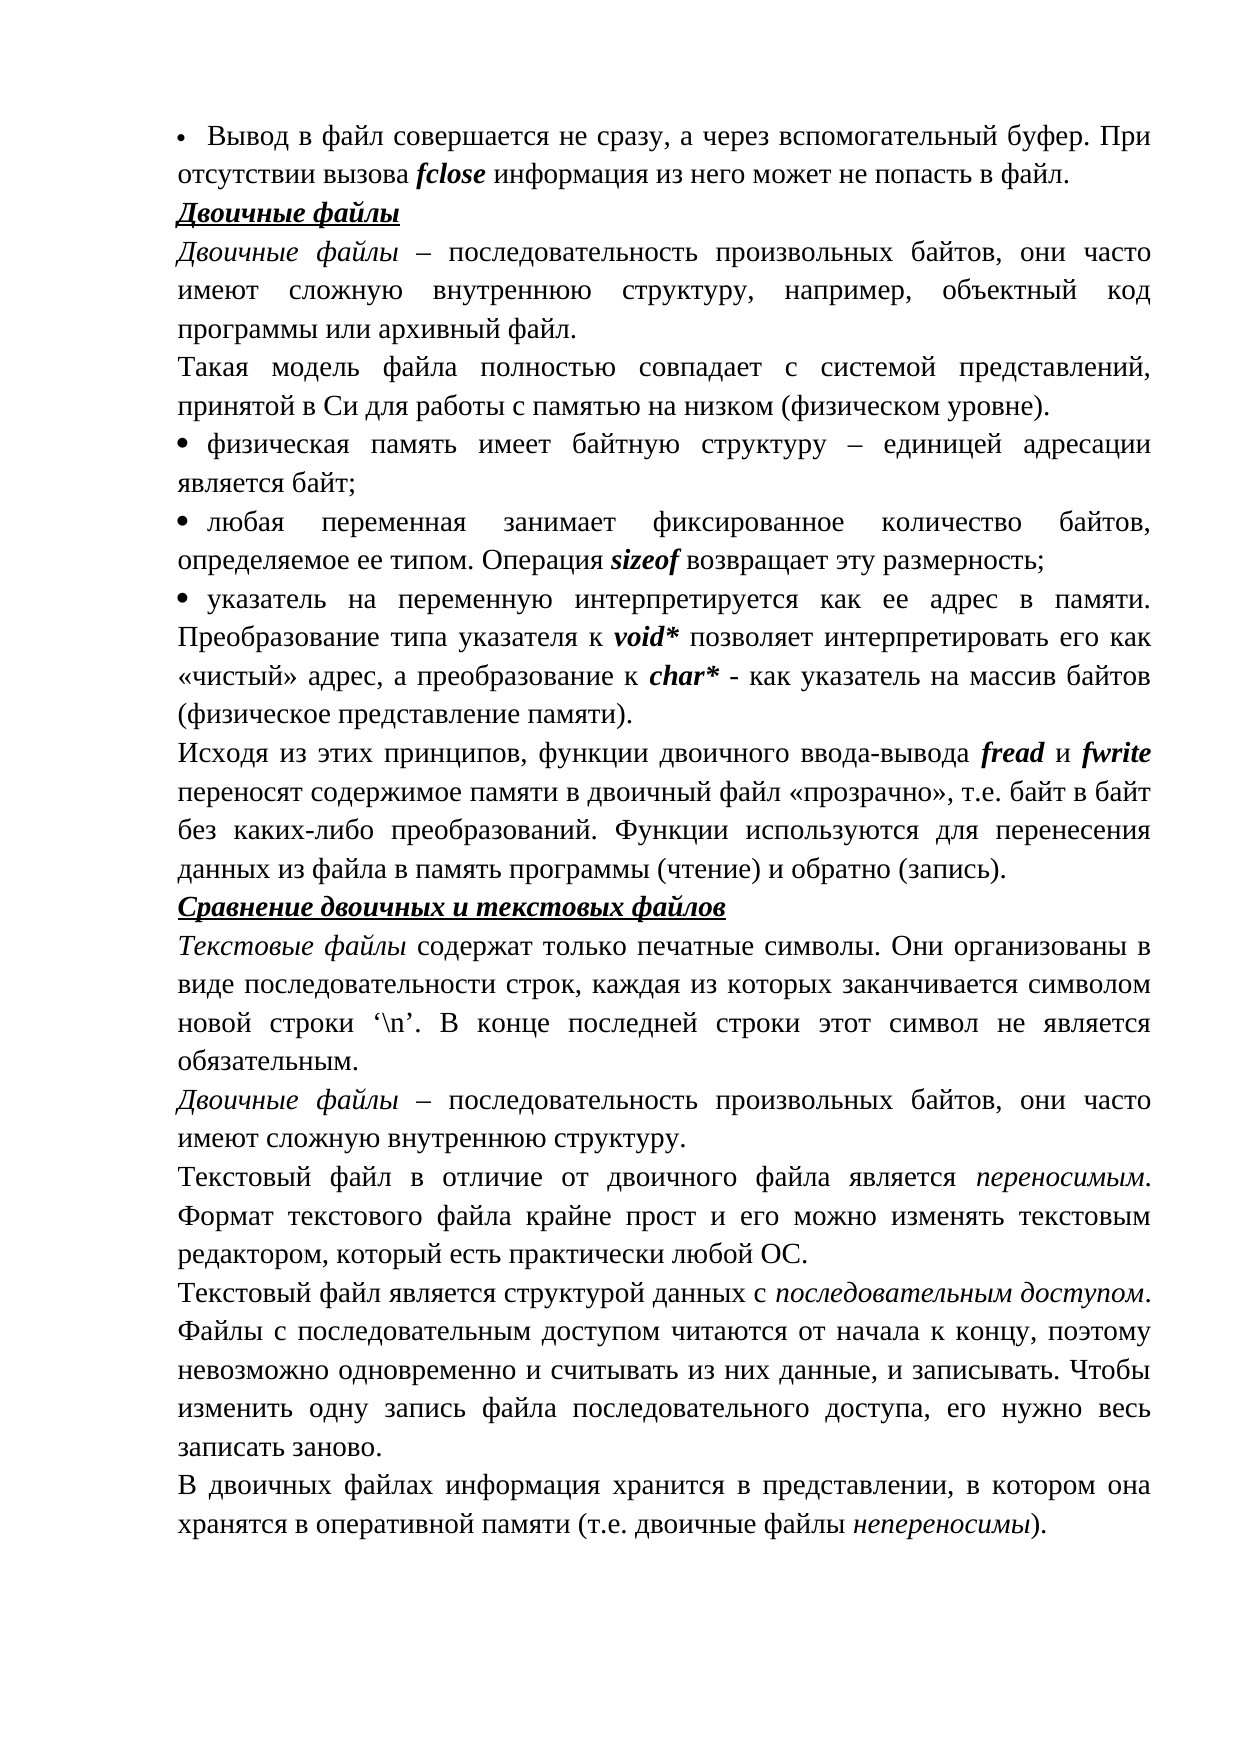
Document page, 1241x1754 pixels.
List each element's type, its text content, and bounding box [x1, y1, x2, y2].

text Текстовый файл в отличие от двоичного файла является переносимым. Формат текстового файла крайне прост и его можно изменять текстовым редактором, который есть практически любой ОС. [177, 1159, 1152, 1270]
list любая переменная занимает фиксированное количество байтов, определяемое ее типом. Операция sizeof возвращает эту размерность; [177, 504, 1152, 576]
text Текстовые файлы содержат только печатные символы. Они организованы в виде последовательности строк, каждая из которых заканчивается символом новой строки ‘\n’. В конце последней строки этот символ не является обязательным. [177, 928, 1152, 1077]
text Двоичные файлы – последовательность произвольных байтов, они часто имеют сложную внутреннюю структуру. [177, 1082, 1152, 1154]
text Двоичные файлы – последовательность произвольных байтов, они часто имеют сложную внутреннюю структуру, например, объектный код программы или архивный файл. [177, 234, 1152, 344]
list физическая память имеет байтную структуру – единицей адресации является байт; [177, 426, 1152, 499]
text Исходя из этих принципов, функции двоичного ввода-вывода fread и fwrite переносят содержимое памяти в двоичный файл «прозрачно», т.е. байт в байт без каких-либо преобразований. Функции используются для перенесения данных из файла в память программы (чтение) и обратно (запись). [177, 735, 1152, 884]
list указатель на переменную интерпретируется как ее адрес в памяти. Преобразование типа указателя к void* позволяет интерпретировать его как «чистый» адрес, а преобразование к char* - как указатель на массив байтов (физическое представление памяти). [177, 581, 1152, 730]
list Вывод в файл совершается не сразу, а через вспомогательный буфер. При отсутствии вызова fclose информация из него может не попасть в файл. [177, 118, 1152, 190]
text Такая модель файла полностью совпадает с системой представлений, принятой в Си для работы с памятью на низком (физическом уровне). [177, 349, 1152, 421]
text Текстовый файл является структурой данных с последовательным доступом. Файлы с последовательным доступом читаются от начала к концу, поэтому невозможно одновременно и считывать из них данные, и записывать. Чтобы изменить одну запись файла последовательного доступа, его нужно весь записать заново. [177, 1275, 1152, 1462]
text В двоичных файлах информация хранится в представлении, в котором она хранятся в оперативной памяти (т.е. двоичные файлы непереносимы). [177, 1467, 1152, 1539]
text Двоичные файлы [177, 195, 1152, 229]
text Сравнение двоичных и текстовых файлов [177, 889, 1152, 923]
